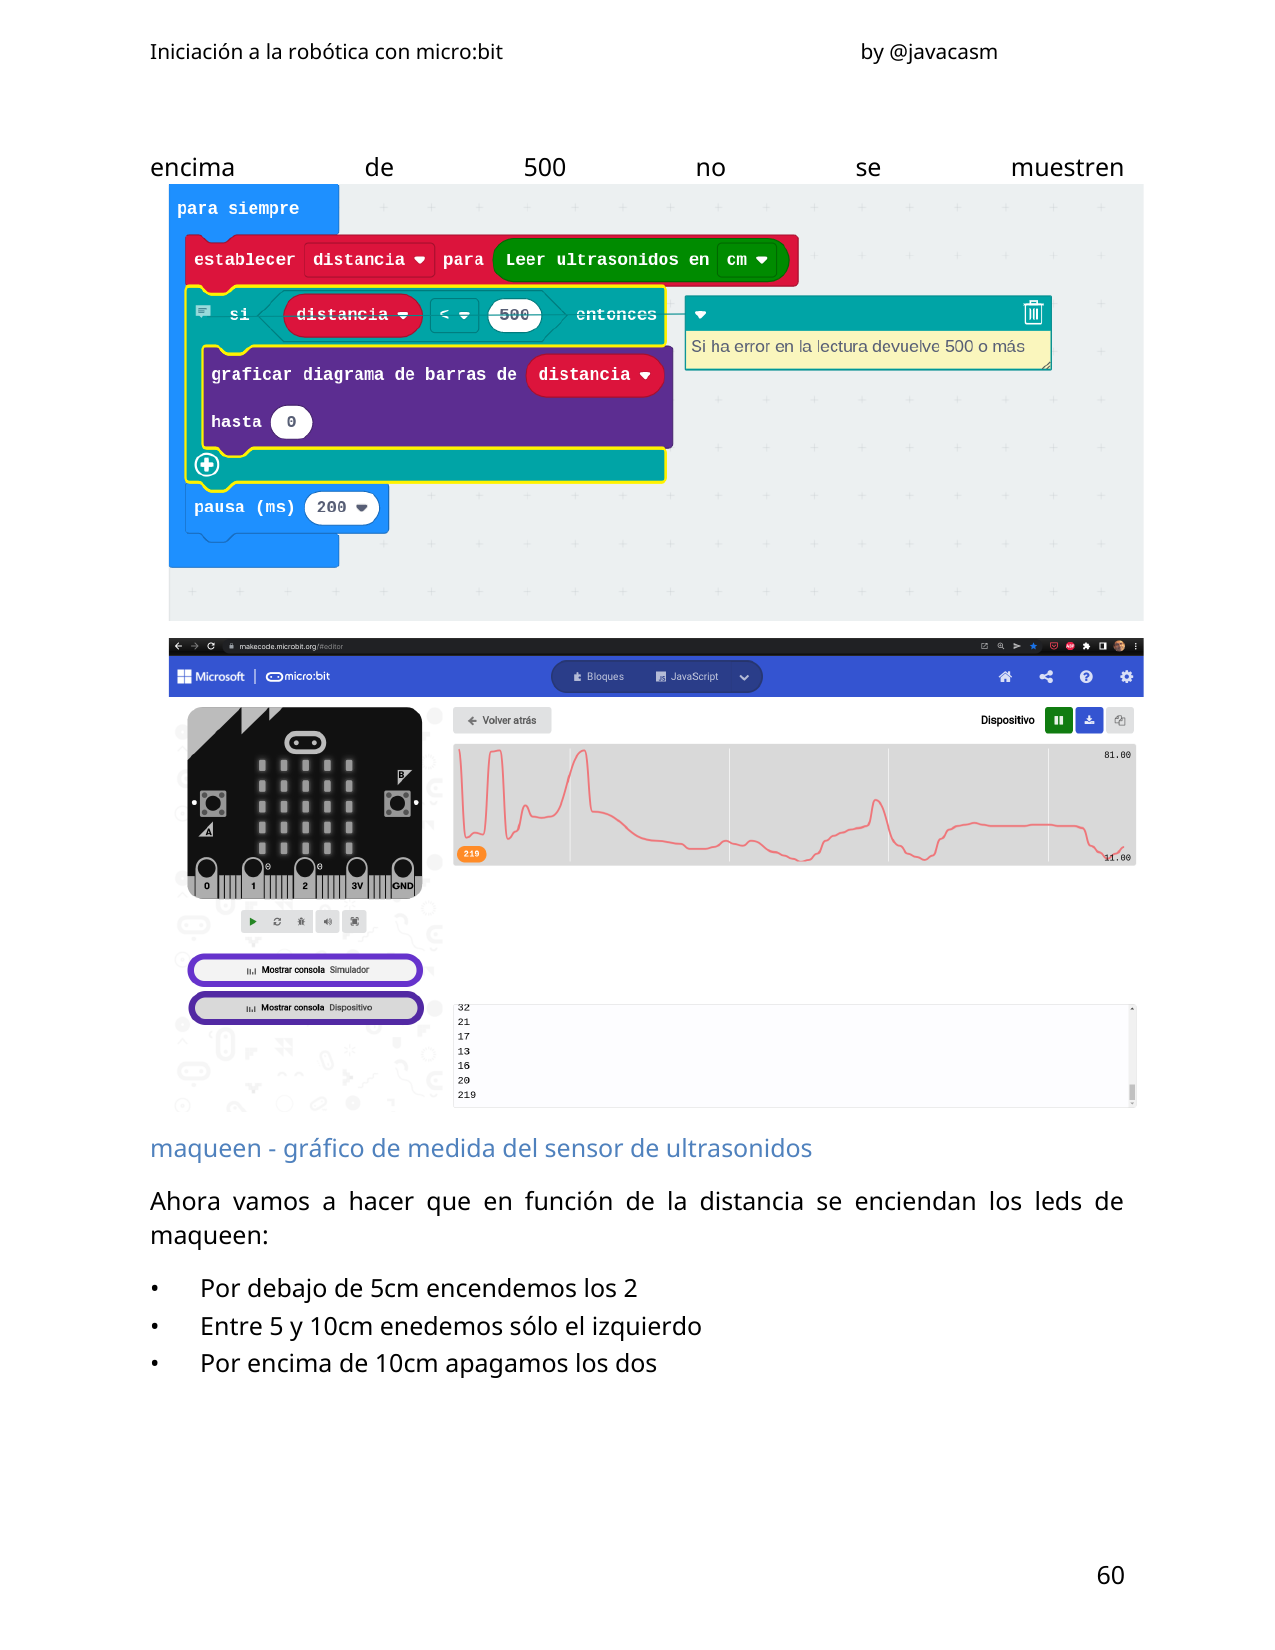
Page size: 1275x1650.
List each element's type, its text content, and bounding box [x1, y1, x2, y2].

text Ahora vamos a hacer que en función de la distancia se enciendan los leds de maqueen: [150, 1183, 1125, 1252]
text maqueen - gráfico de medida del sensor de ultrasonidos [150, 1131, 1125, 1165]
picture [168, 184, 1144, 621]
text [150, 150, 1125, 620]
list Por encima de 10cm apagamos los dos [150, 1346, 1125, 1380]
list Por debajo de 5cm encendemos los 2 [150, 1270, 1125, 1304]
picture [168, 638, 1144, 1112]
list Entre 5 y 10cm enedemos sólo el izquierdo [150, 1308, 1125, 1342]
